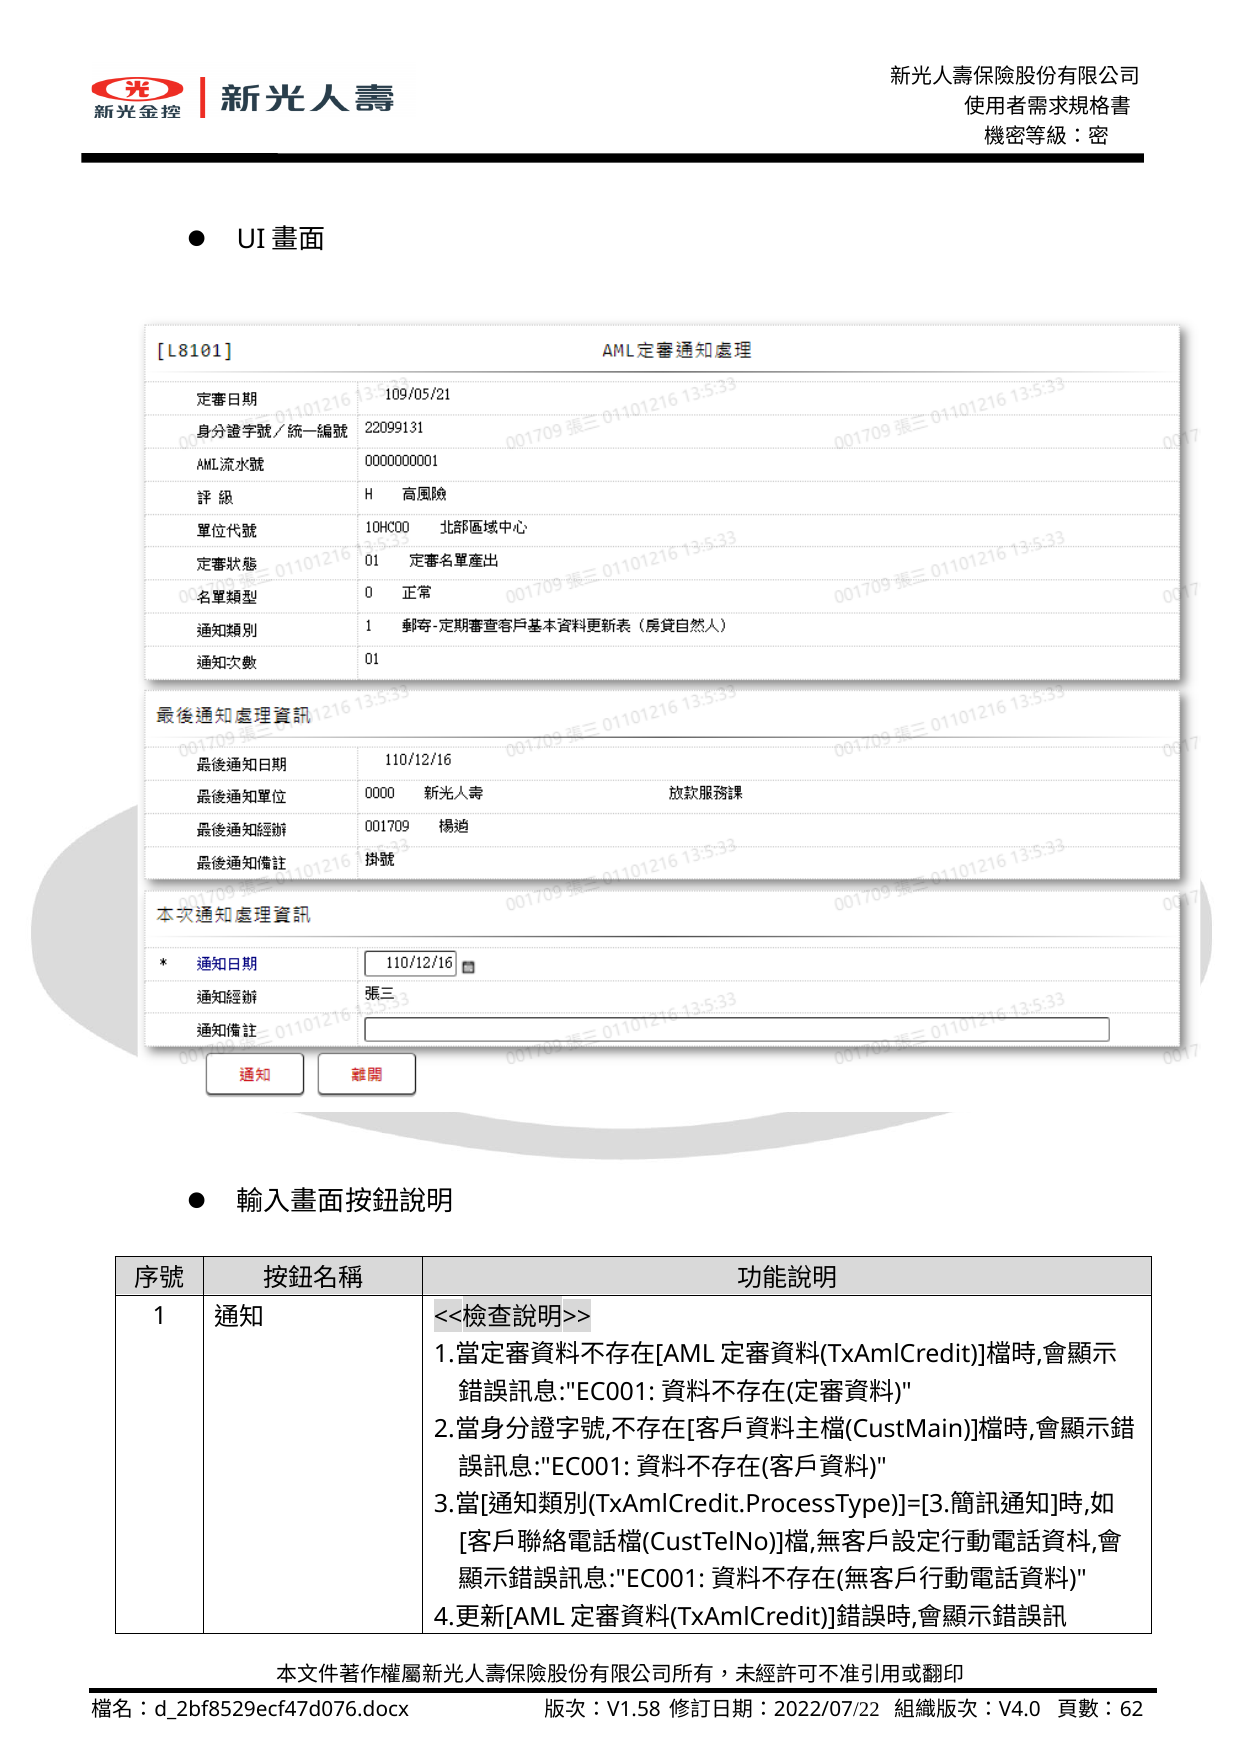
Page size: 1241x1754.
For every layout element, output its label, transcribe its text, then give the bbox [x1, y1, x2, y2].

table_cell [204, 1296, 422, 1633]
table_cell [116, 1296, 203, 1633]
list 輸入畫面按鈕說明 [186, 1179, 1152, 1218]
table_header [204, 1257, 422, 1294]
picture [25, 316, 1215, 1166]
picture [91, 61, 417, 118]
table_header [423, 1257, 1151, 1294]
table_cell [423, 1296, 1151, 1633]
list UI畫面 [186, 217, 1152, 257]
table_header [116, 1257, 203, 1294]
